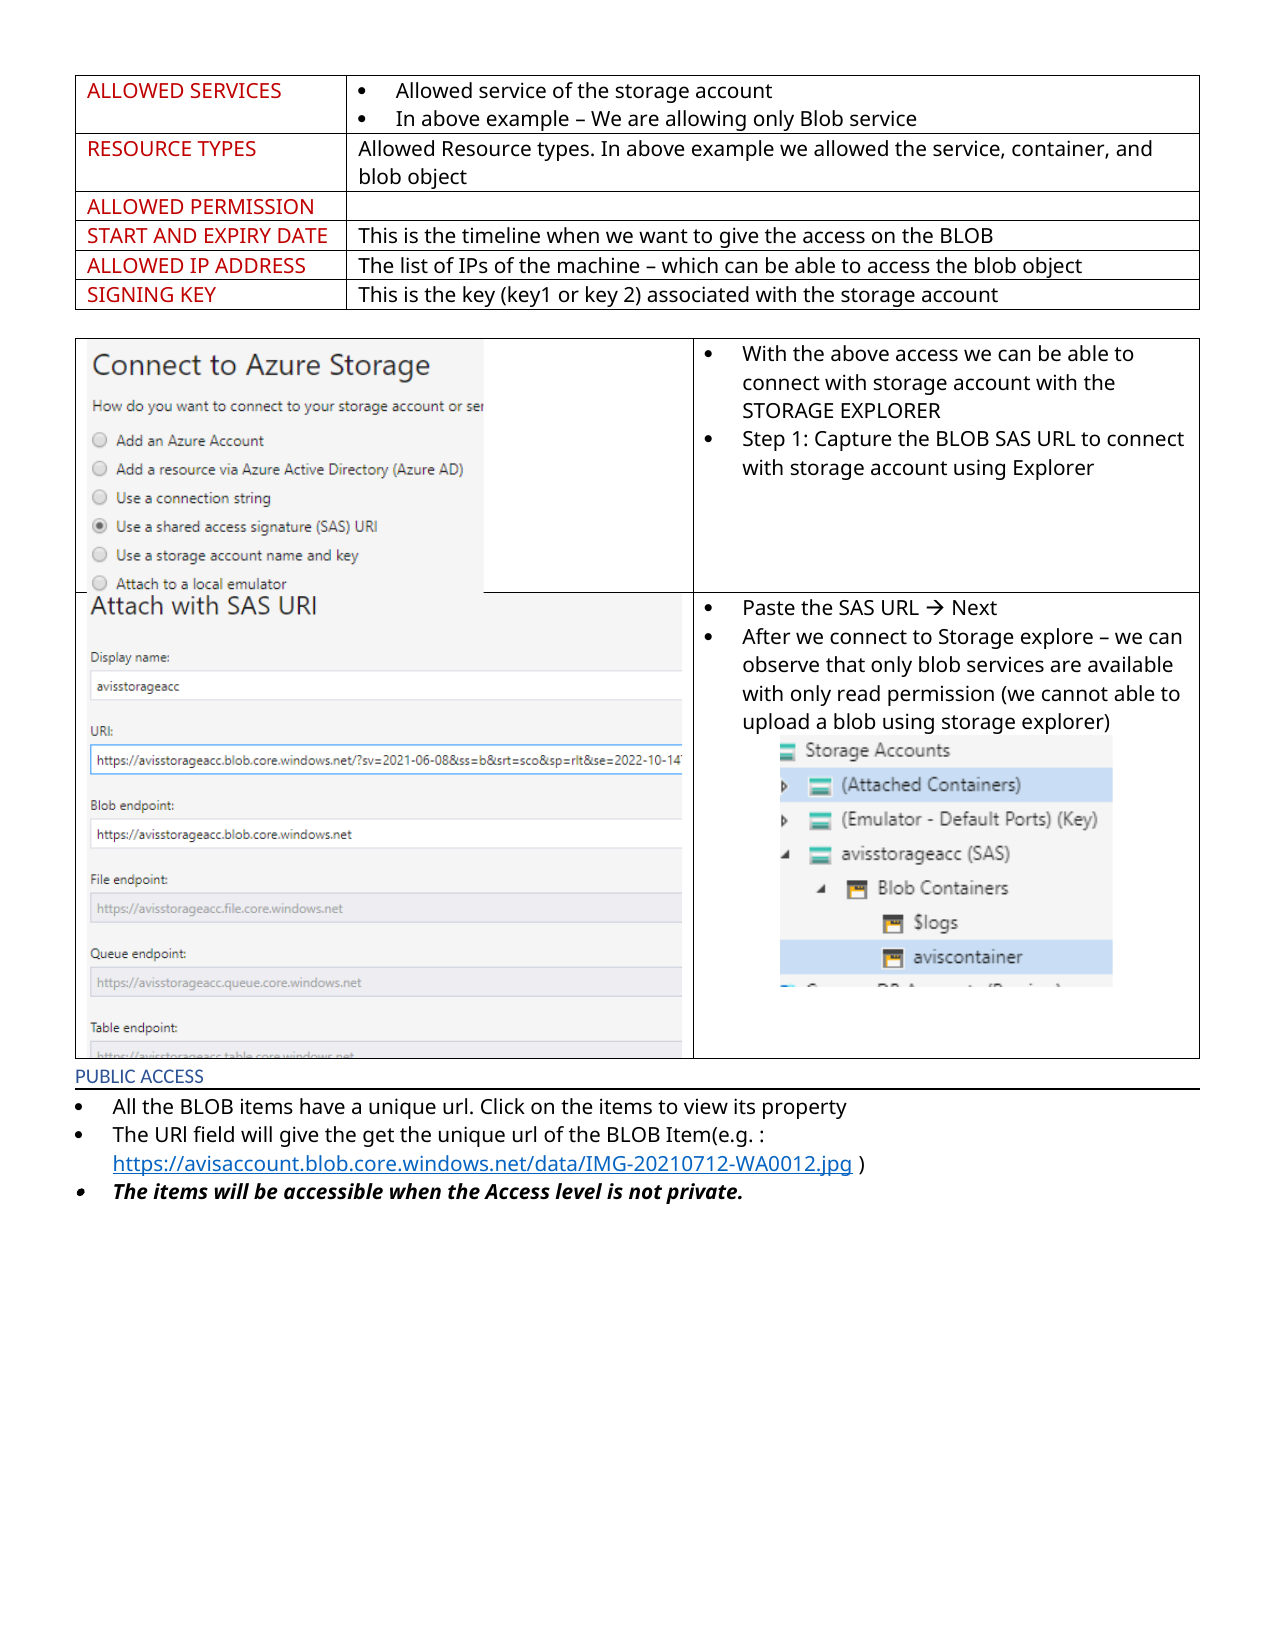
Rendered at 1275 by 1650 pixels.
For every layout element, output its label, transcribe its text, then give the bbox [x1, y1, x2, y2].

list All the BLOB items have a unique url. Click on the items to view its property [75, 1092, 1200, 1120]
table_header Allowed service of the storage account In above example – We are allowing only Blob service [347, 76, 1199, 133]
subtitle PUBLIC ACCESS [75, 1063, 1200, 1088]
table_header [76, 339, 86, 592]
table_cell [76, 593, 86, 1058]
table_cell ALLOWED PERMISSION [76, 192, 346, 220]
table_cell START AND EXPIRY DATE [76, 221, 346, 250]
table_header [484, 339, 693, 592]
picture [86, 339, 683, 1058]
picture [780, 735, 1113, 987]
table_cell ALLOWED IP ADDRESS [76, 251, 346, 279]
table_cell [683, 593, 693, 1058]
table_cell Allowed Resource types. In above example we allowed the service, container, and blob object [347, 134, 1199, 191]
table_cell This is the key (key1 or key 2) associated with the storage account [347, 280, 1199, 309]
table_cell Paste the SAS URL Next After we connect to Storage explore – we can observe that only blob services are available with only read permission (we cannot able to upload a blob using storage explorer) [694, 593, 1199, 1058]
table_cell The list of IPs of the machine – which can be able to access the blob object [347, 251, 1199, 279]
table_cell [347, 192, 1199, 220]
list The URl field will give the get the unique url of the BLOB Item(e.g. : https://avisaccount.blob.core.windows.net/data/IMG-20210712-WA0012.jpg ) [75, 1120, 1200, 1177]
table_cell This is the timeline when we want to give the access on the BLOB [347, 221, 1199, 250]
list The items will be accessible when the Access level is not private. [75, 1177, 1200, 1206]
table_header ALLOWED SERVICES [76, 76, 346, 133]
table_header With the above access we can be able to connect with storage account with the STORAGE EXPLORER Step 1: Capture the BLOB SAS URL to connect with storage account using Explorer [694, 339, 1199, 592]
table_cell SIGNING KEY [76, 280, 346, 309]
table_cell RESOURCE TYPES [76, 134, 346, 191]
